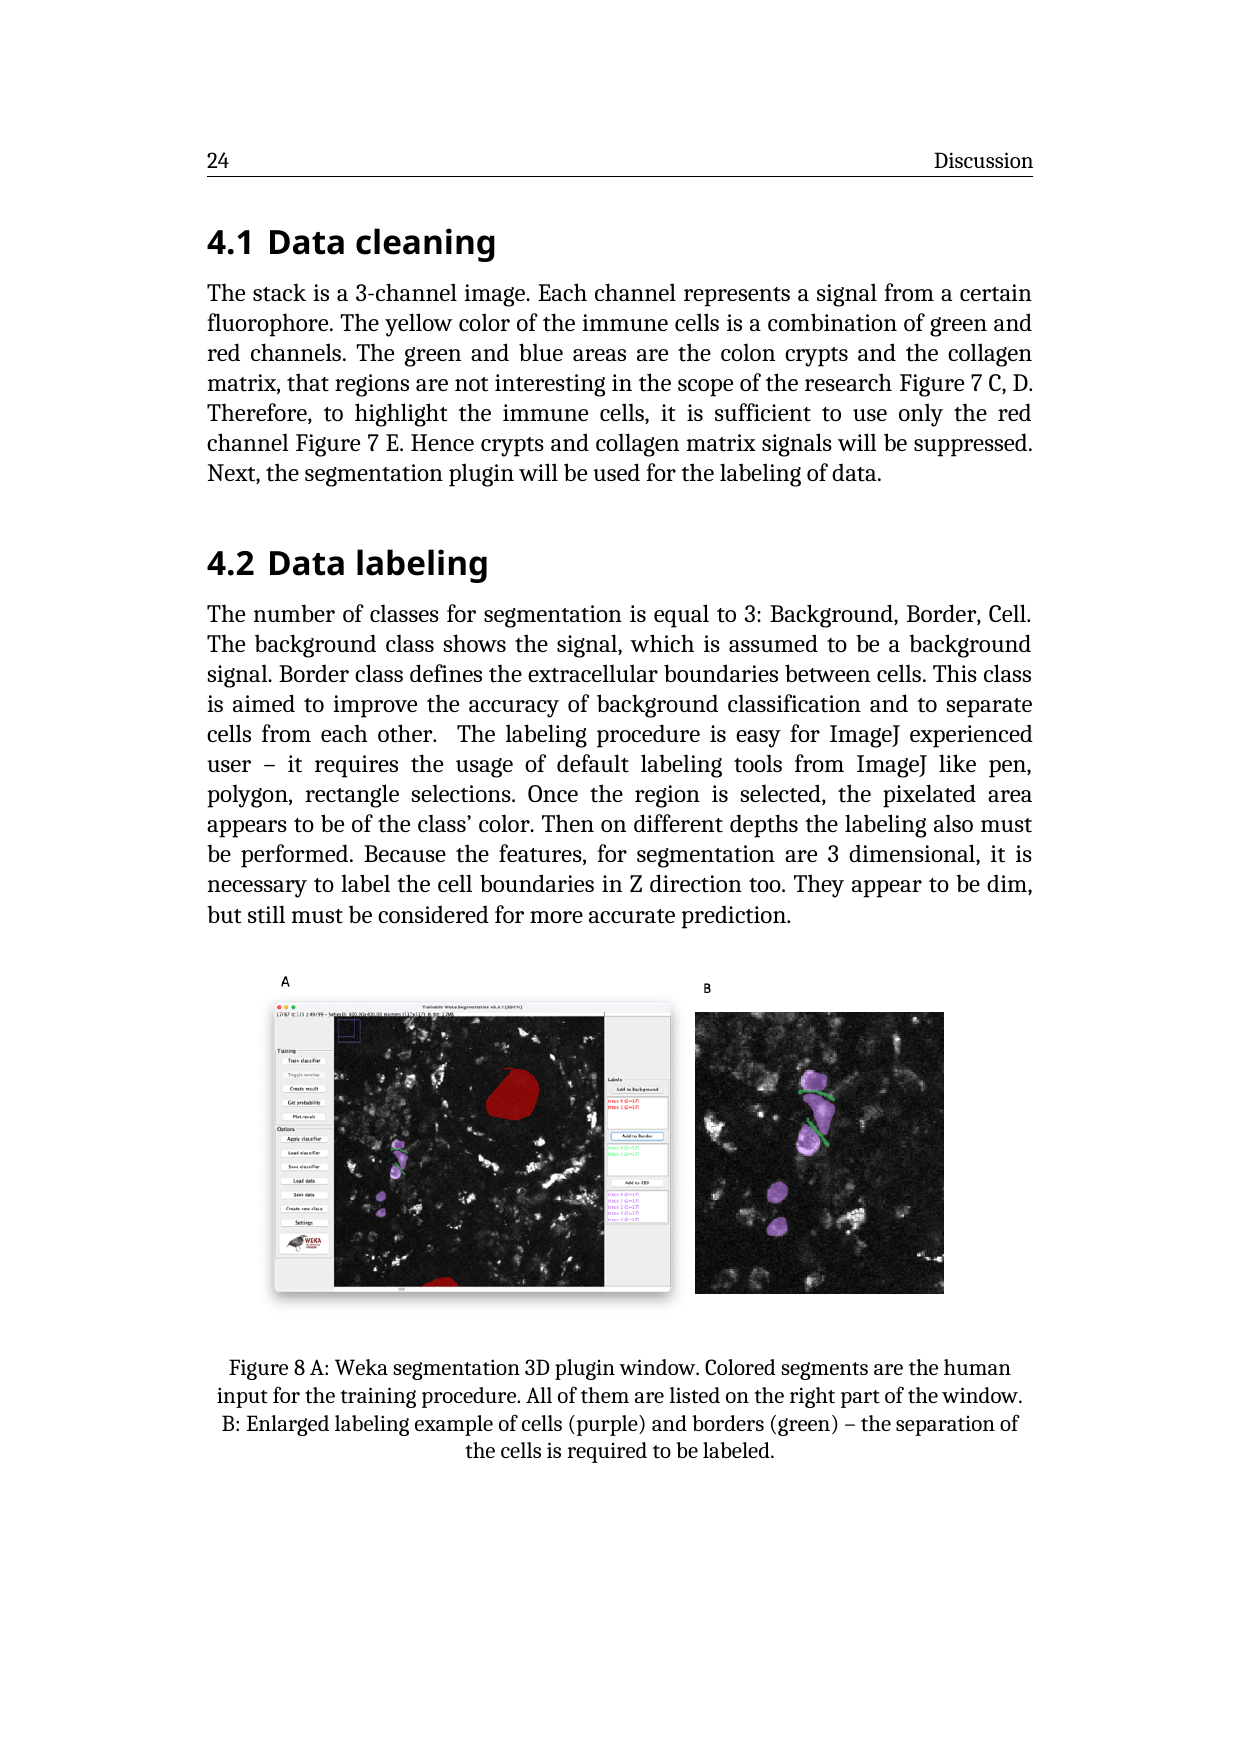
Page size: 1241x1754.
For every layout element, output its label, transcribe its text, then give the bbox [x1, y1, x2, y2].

text The number of classes for segmentation is equal to 3: Background, Border, Cell. The background class shows the signal, which is assumed to be a background signal. Border class defines the extracellular boundaries between cells. This class is aimed to improve the accuracy of background classification and to separate cells from each other. The labeling procedure is easy for ImageJ experienced user – it requires the usage of default labeling tools from ImageJ like pen, polygon, rectangle selections. Once the region is selected, the pixelated area appears to be of the class’ color. Then on different depths the labeling also must be performed. Because the features, for segmentation are 3 dimensional, it is necessary to label the cell boundaries in Z direction too. They appear to be dim, but still must be considered for more accurate prediction. [207, 599, 1033, 929]
subtitle Data cleaning [207, 218, 1033, 264]
picture [251, 955, 989, 1329]
text Figure 8 A: Weka segmentation 3D plugin window. Colored segments are the human input for the training procedure. All of them are listed on the right part of the window. B: Enlarged labeling example of cells (purple) and borders (green) – the separation of the cells is required to be labeled. [207, 1355, 1033, 1464]
subtitle Data labeling [207, 539, 1033, 585]
text The stack is a 3-channel image. Each channel represents a signal from a certain fluorophore. The yellow color of the immune cells is a combination of green and red channels. The green and blue areas are the colon crypts and the collagen matrix, that regions are not interesting in the scope of the research Figure 7 C, D. Therefore, to highlight the immune cells, it is sufficient to use only the red channel Figure 7 E. Hence crypts and collagen matrix signals will be suppressed. Next, the segmentation plugin will be used for the labeling of data. [207, 279, 1033, 488]
